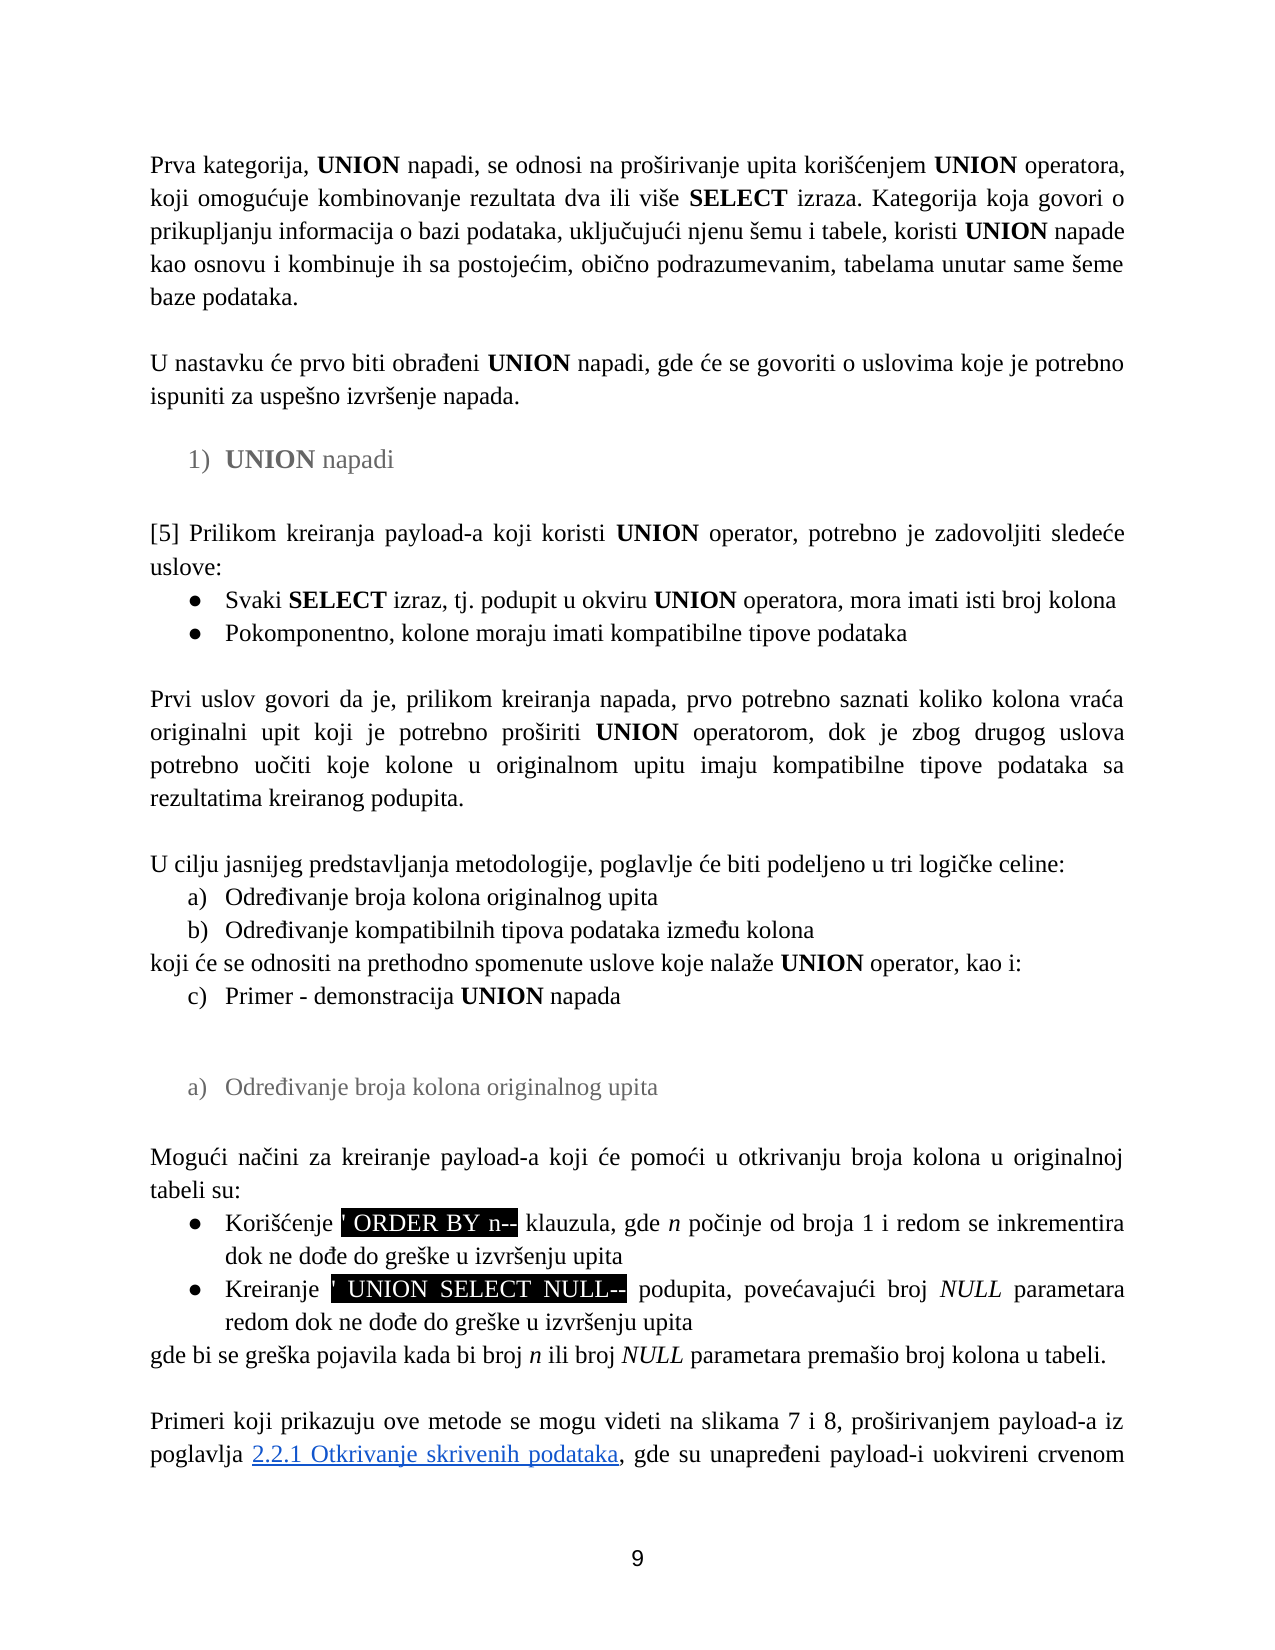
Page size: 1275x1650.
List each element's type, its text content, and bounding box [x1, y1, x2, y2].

text [5] Prilikom kreiranja payload-a koji koristi UNION operator, potrebno je zadovoljiti sledeće uslove: [150, 518, 1125, 580]
list Određivanje broja kolona originalnog upita [187, 882, 1125, 911]
subtitle Određivanje broja kolona originalnog upita [187, 1072, 1125, 1101]
list Određivanje kompatibilnih tipova podataka između kolona [187, 915, 1125, 944]
list Svaki SELECT izraz, tj. podupit u okviru UNION operatora, mora imati isti broj kolona [187, 584, 1125, 613]
list Primer - demonstracija UNION napada [187, 981, 1125, 1010]
text Mogući načini za kreiranje payload-a koji će pomoći u otkrivanju broja kolona u originalnoj tabeli su: [150, 1142, 1125, 1204]
list Pokomponentno, kolone moraju imati kompatibilne tipove podataka [187, 618, 1125, 646]
text Prva kategorija, UNION napadi, se odnosi na proširivanje upita korišćenjem UNION operatora, koji omogućuje kombinovanje rezultata dva ili više SELECT izraza. Kategorija koja govori o prikupljanju informacija o bazi podataka, uključujući njenu šemu i tabele, koristi UNION napade kao osnovu i kombinuje ih sa postojećim, obično podrazumevanim, tabelama unutar same šeme baze podataka. [150, 150, 1125, 311]
text U cilju jasnijeg predstavljanja metodologije, poglavlje će biti podeljeno u tri logičke celine: [150, 849, 1125, 878]
list Kreiranje ' UNION SELECT NULL-- podupita, povećavajući broj NULL parametara redom dok ne dođe do greške u izvršenju upita [187, 1274, 1125, 1336]
text koji će se odnositi na prethodno spomenute uslove koje nalaže UNION operator, kao i: [150, 948, 1125, 977]
subtitle UNION napadi [187, 443, 1125, 474]
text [150, 1406, 1125, 1468]
list Korišćenje ' ORDER BY n-- klauzula, gde n počinje od broja 1 i redom se inkrementira dok ne dođe do greške u izvršenju upita [187, 1208, 1125, 1270]
text U nastavku će prvo biti obrađeni UNION napadi, gde će se govoriti o uslovima koje je potrebno ispuniti za uspešno izvršenje napada. [150, 348, 1125, 410]
text Prvi uslov govori da je, prilikom kreiranja napada, prvo potrebno saznati koliko kolona vraća originalni upit koji je potrebno proširiti UNION operatorom, dok je zbog drugog uslova potrebno uočiti koje kolone u originalnom upitu imaju kompatibilne tipove podataka sa rezultatima kreiranog podupita. [150, 684, 1125, 812]
text gde bi se greška pojavila kada bi broj n ili broj NULL parametara premašio broj kolona u tabeli. [150, 1340, 1125, 1369]
